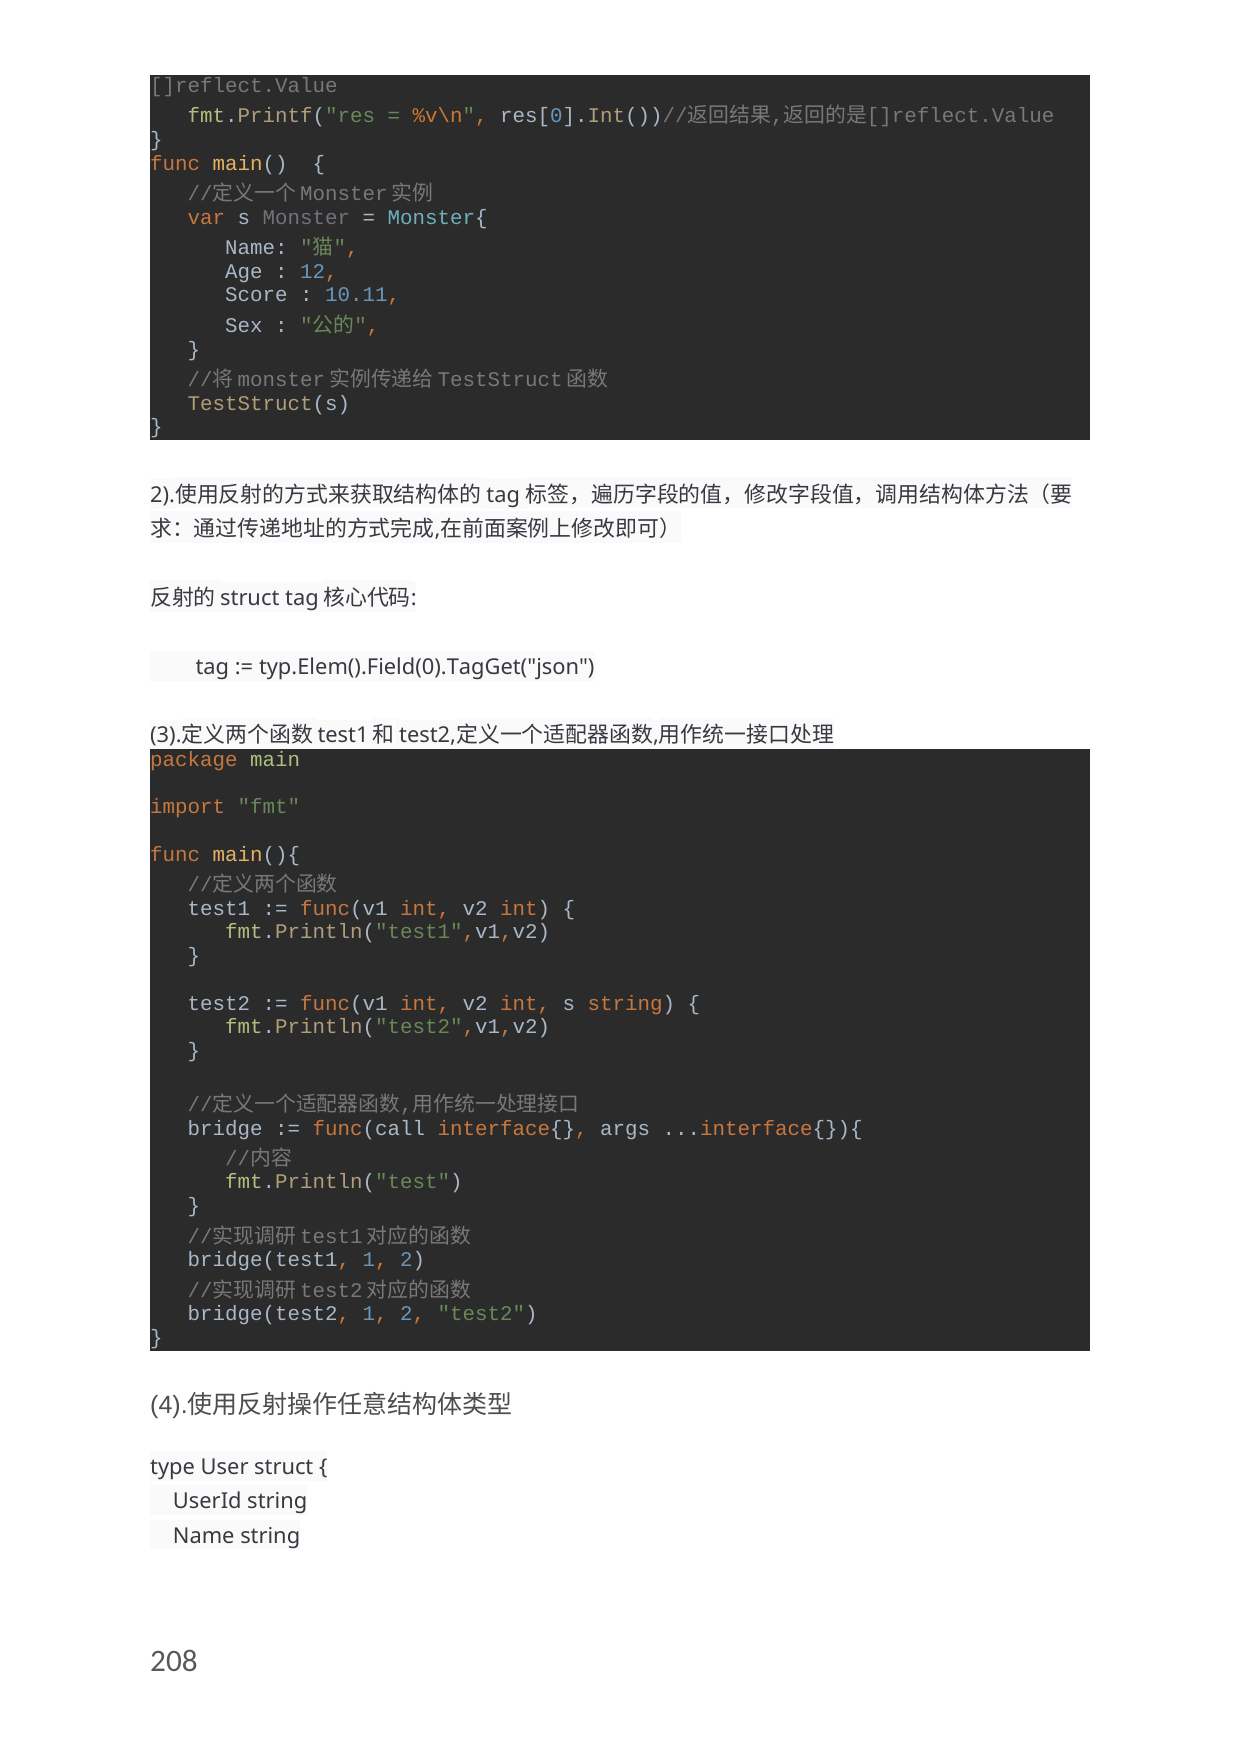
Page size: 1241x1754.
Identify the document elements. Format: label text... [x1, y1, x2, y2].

text UserId string [150, 1481, 1090, 1515]
text 反射的struct tag核心代码: [150, 577, 1090, 612]
text tag := typ.Elem().Field(0).TagGet("json") [150, 646, 1090, 681]
text 2).使用反射的方式来获取结构体的 tag 标签，遍历字段的值，修改字段值，调用结构体方法（要求：通过传递地址的方式完成,在前面案例上修改即可） [150, 474, 1090, 543]
text Name string [150, 1515, 1090, 1549]
text type User struct { [150, 1446, 1090, 1481]
text (4).使用反射操作任意结构体类型 [150, 1385, 1090, 1421]
text (3).定义两个函数test1和test2,定义一个适配器函数,用作统一接口处理 [150, 715, 1090, 749]
text package main import "fmt" func main(){ //定义两个函数 test1 := func(v1 int, v2 int) { fmt.Println("test1",v1,v2) } test2 := func(v1 int, v2 int, s string) { fmt.Println("test2",v1,v2) } //定义一个适配器函数,用作统一处理接口 bridge := func(call interface{}, args ...interface{}){ //内容 fmt.Println("test") } //实现调研test1对应的函数 bridge(test1, 1, 2) //实现调研test2对应的函数 bridge(test2, 1, 2, "test2") } [150, 749, 1090, 1351]
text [150, 75, 1090, 440]
